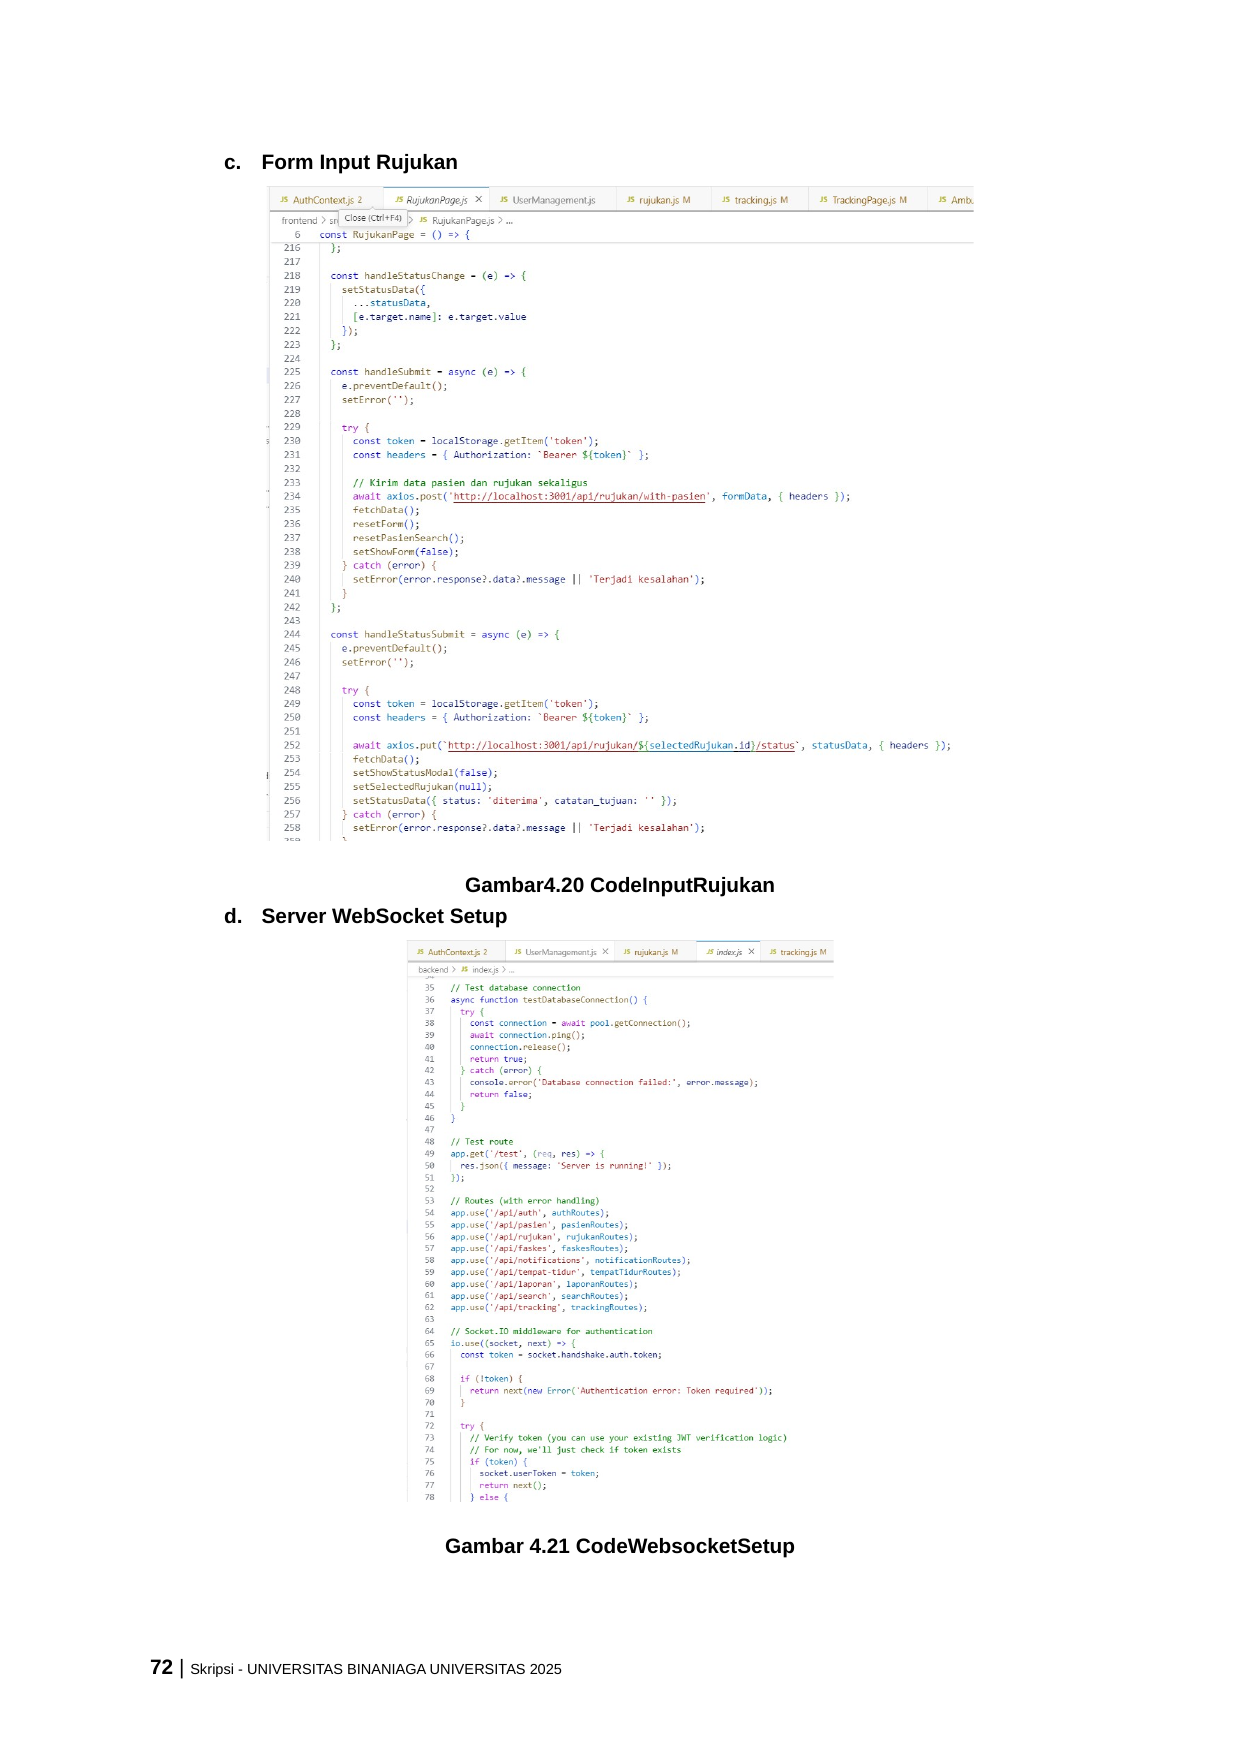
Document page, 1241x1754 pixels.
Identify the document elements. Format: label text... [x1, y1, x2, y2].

picture [266, 186, 974, 841]
subtitle Gambar4.20 CodeInputRujukan [150, 873, 1090, 897]
list Server WebSocket Setup [224, 904, 1090, 928]
picture [406, 940, 834, 1502]
subtitle Gambar 4.21 CodeWebsocketSetup [150, 1533, 1090, 1557]
list Form Input Rujukan [224, 150, 1090, 174]
